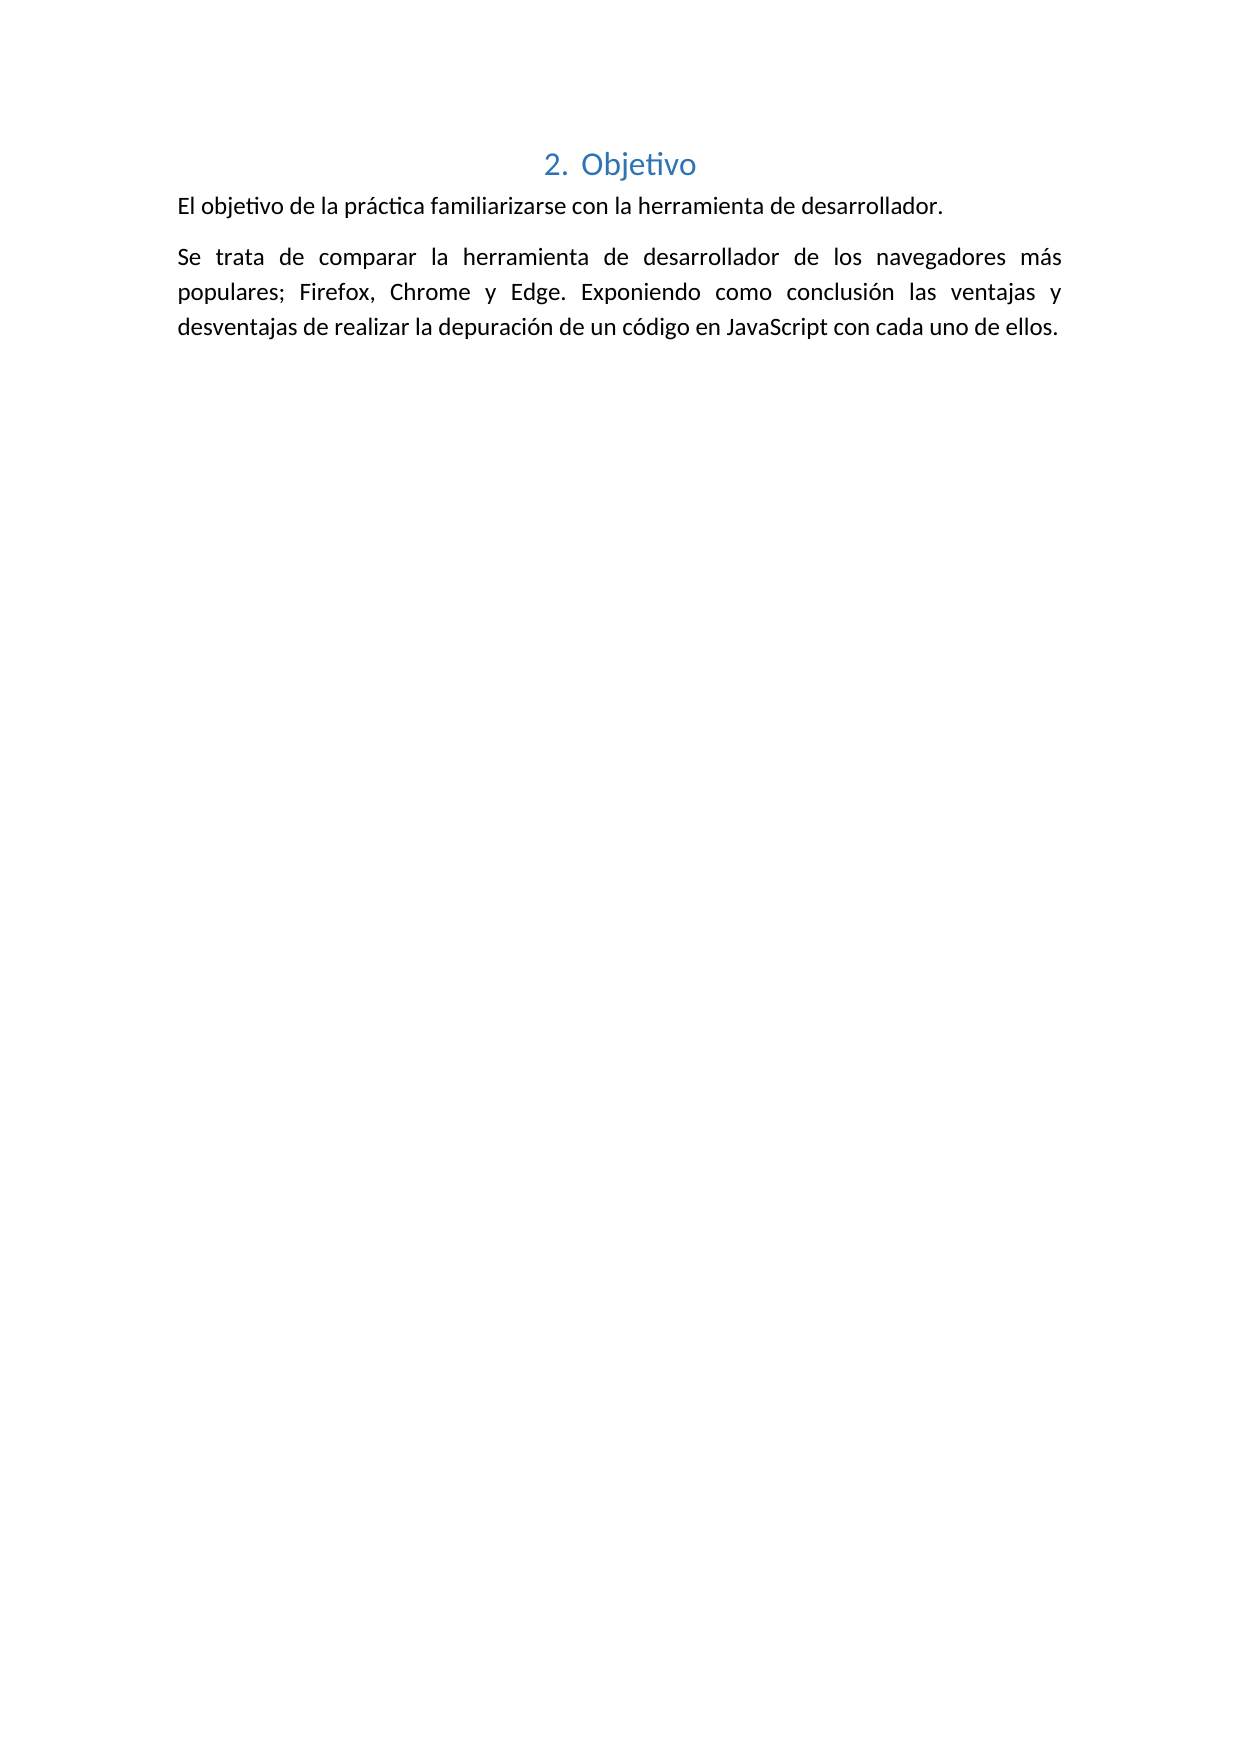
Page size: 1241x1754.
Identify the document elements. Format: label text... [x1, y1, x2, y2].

text Se trata de comparar la herramienta de desarrollador de los navegadores más populares; Firefox, Chrome y Edge. Exponiendo como conclusión las ventajas y desventajas de realizar la depuración de un código en JavaScript con cada uno de ellos. [177, 242, 1063, 342]
text El objetivo de la práctica familiarizarse con la herramienta de desarrollador. [177, 190, 1063, 220]
subtitle Objetivo [177, 143, 1063, 184]
